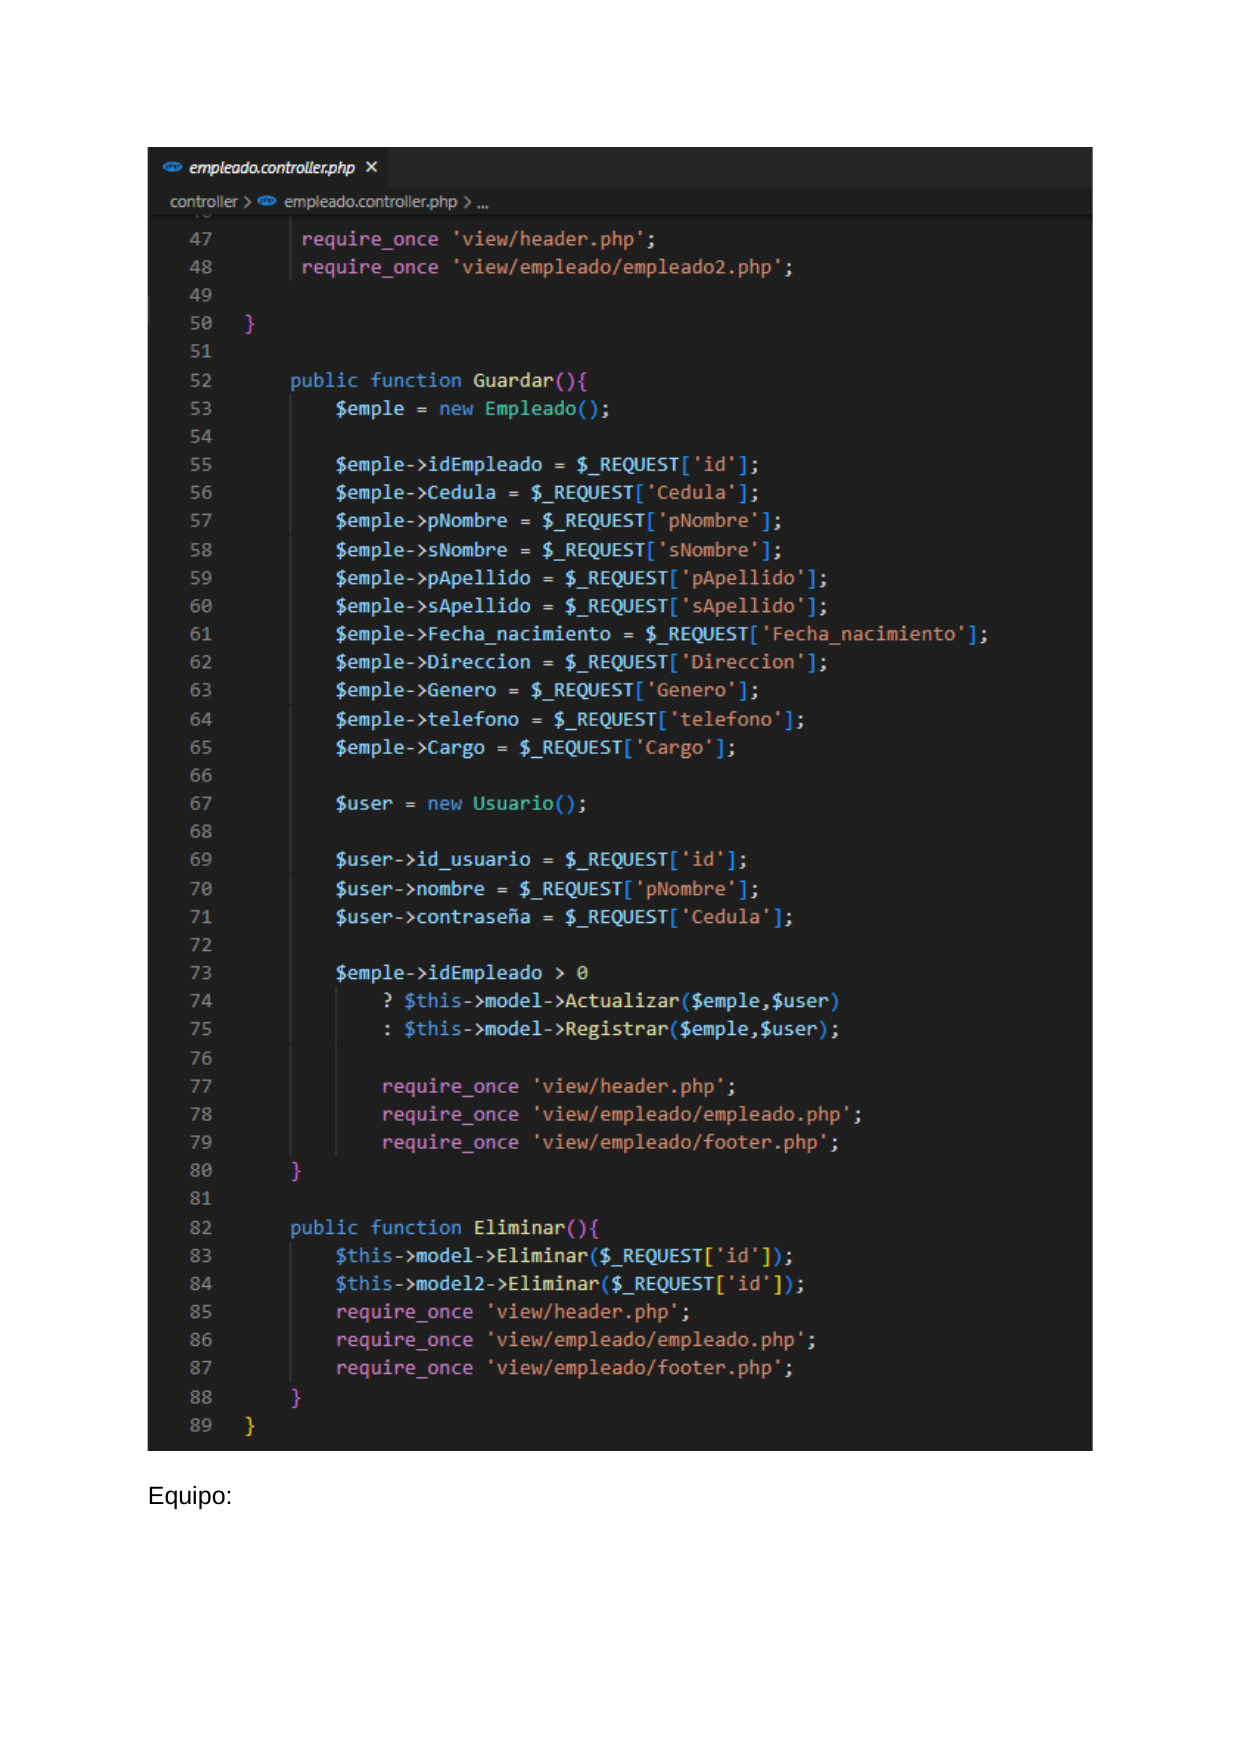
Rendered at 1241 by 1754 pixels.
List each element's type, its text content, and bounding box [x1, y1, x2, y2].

picture [147, 147, 1093, 1451]
text Equipo: [148, 1481, 1092, 1509]
